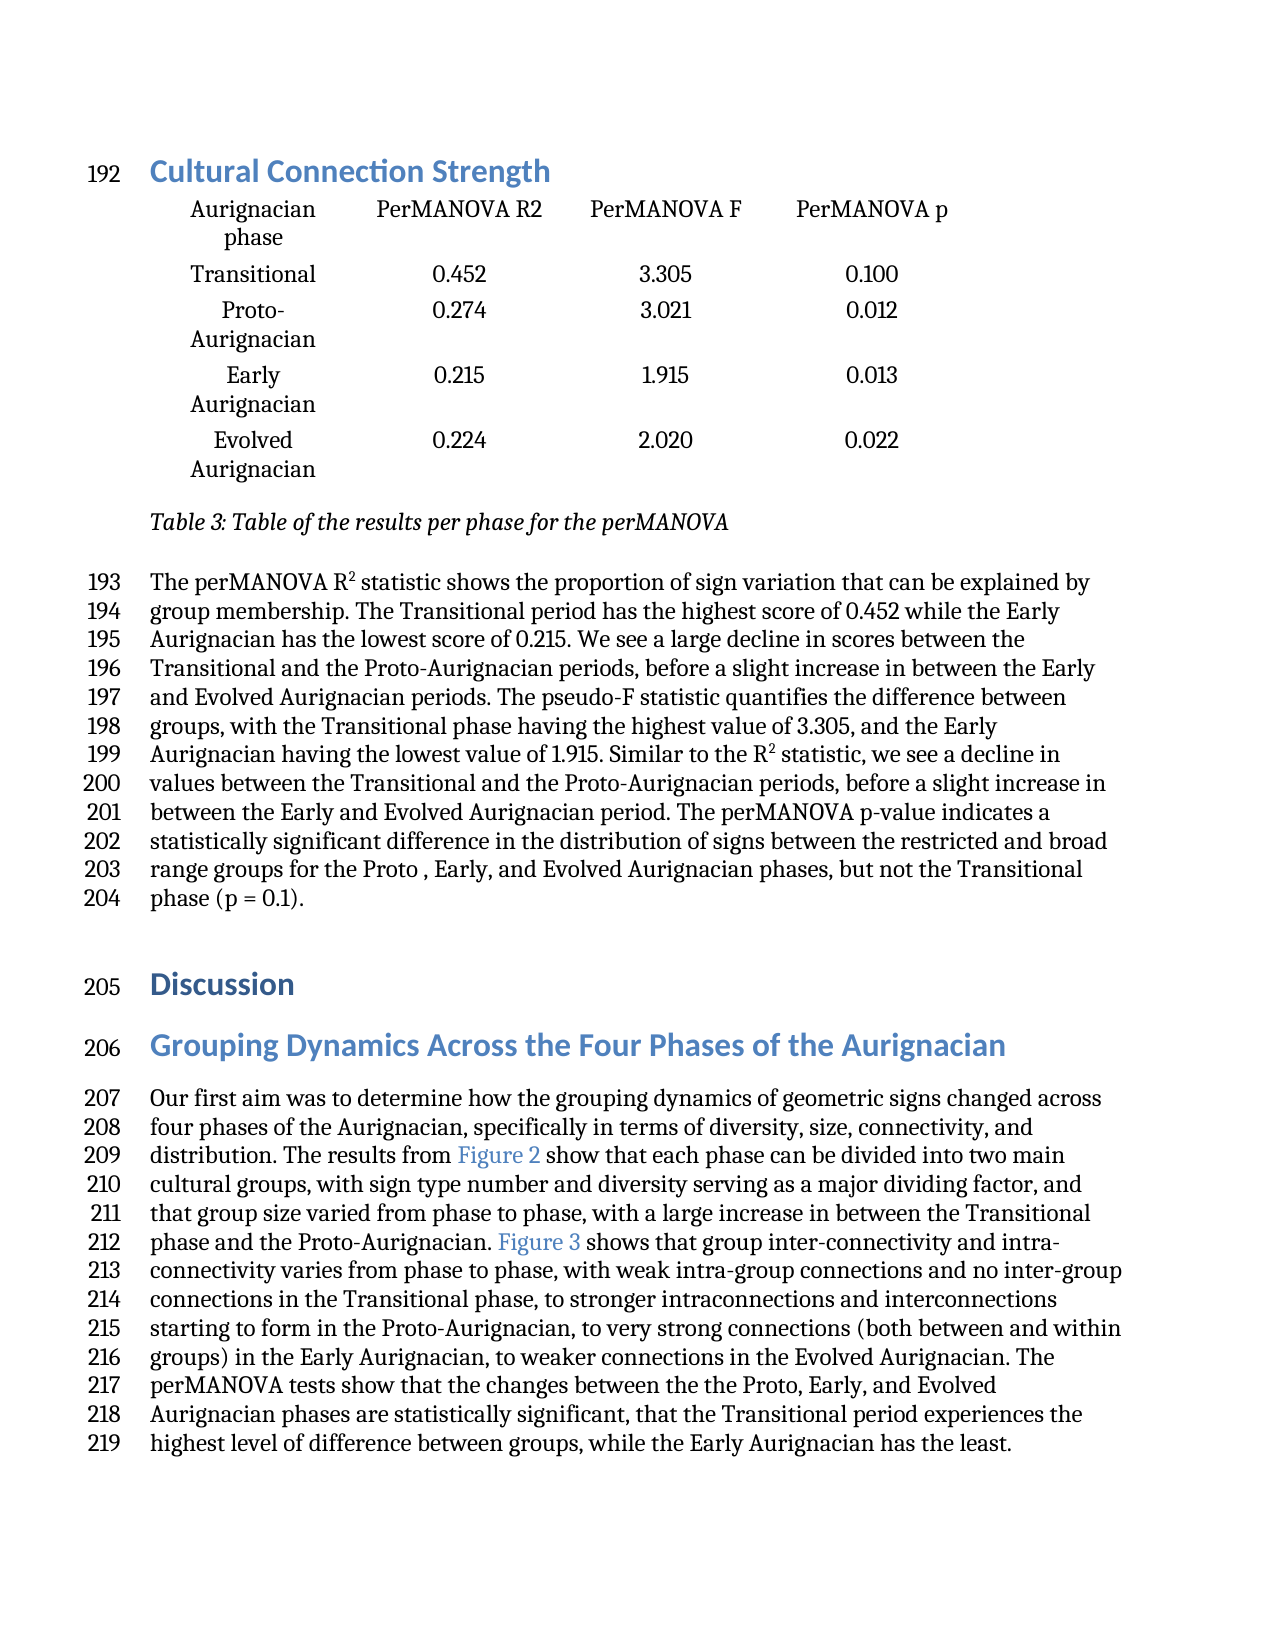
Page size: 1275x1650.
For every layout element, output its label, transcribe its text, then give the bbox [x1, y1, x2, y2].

subtitle Discussion [150, 963, 1125, 1003]
subtitle Cultural Connection Strength [150, 150, 1125, 191]
subtitle Grouping Dynamics Across the Four Phases of the Aurignacian [150, 1024, 1125, 1065]
table_header Table 3: Table of the results per phase for the perMANOVA [139, 191, 1114, 549]
text Our first aim was to determine how the grouping dynamics of geometric signs changed across four phases of the Aurignacian, specifically in terms of diversity, size, connectivity, and distribution. The results from Figure 2 show that each phase can be divided into two main cultural groups, with sign type number and diversity serving as a major dividing factor, and that group size varied from phase to phase, with a large increase in between the Transitional phase and the Proto-Aurignacian. Figure 3 shows that group inter-connectivity and intra-connectivity varies from phase to phase, with weak intra-group connections and no inter-group connections in the Transitional phase, to stronger intraconnections and interconnections starting to form in the Proto-Aurignacian, to very strong connections (both between and within groups) in the Early Aurignacian, to weaker connections in the Evolved Aurignacian. The perMANOVA tests show that the changes between the the Proto, Early, and Evolved Aurignacian phases are statistically significant, that the Transitional period experiences the highest level of difference between groups, while the Early Aurignacian has the least. [150, 1084, 1125, 1458]
text The perMANOVA R2 statistic shows the proportion of sign variation that can be explained by group membership. The Transitional period has the highest score of 0.452 while the Early Aurignacian has the lowest score of 0.215. We see a large decline in scores between the Transitional and the Proto-Aurignacian periods, before a slight increase in between the Early and Evolved Aurignacian periods. The pseudo-F statistic quantifies the difference between groups, with the Transitional phase having the highest value of 3.305, and the Early Aurignacian having the lowest value of 1.915. Similar to the R2 statistic, we see a decline in values between the Transitional and the Proto-Aurignacian periods, before a slight increase in between the Early and Evolved Aurignacian period. The perMANOVA p-value indicates a statistically significant difference in the distribution of signs between the restricted and broad range groups for the Proto , Early, and Evolved Aurignacian phases, but not the Transitional phase (p = 0.1). [150, 568, 1125, 913]
